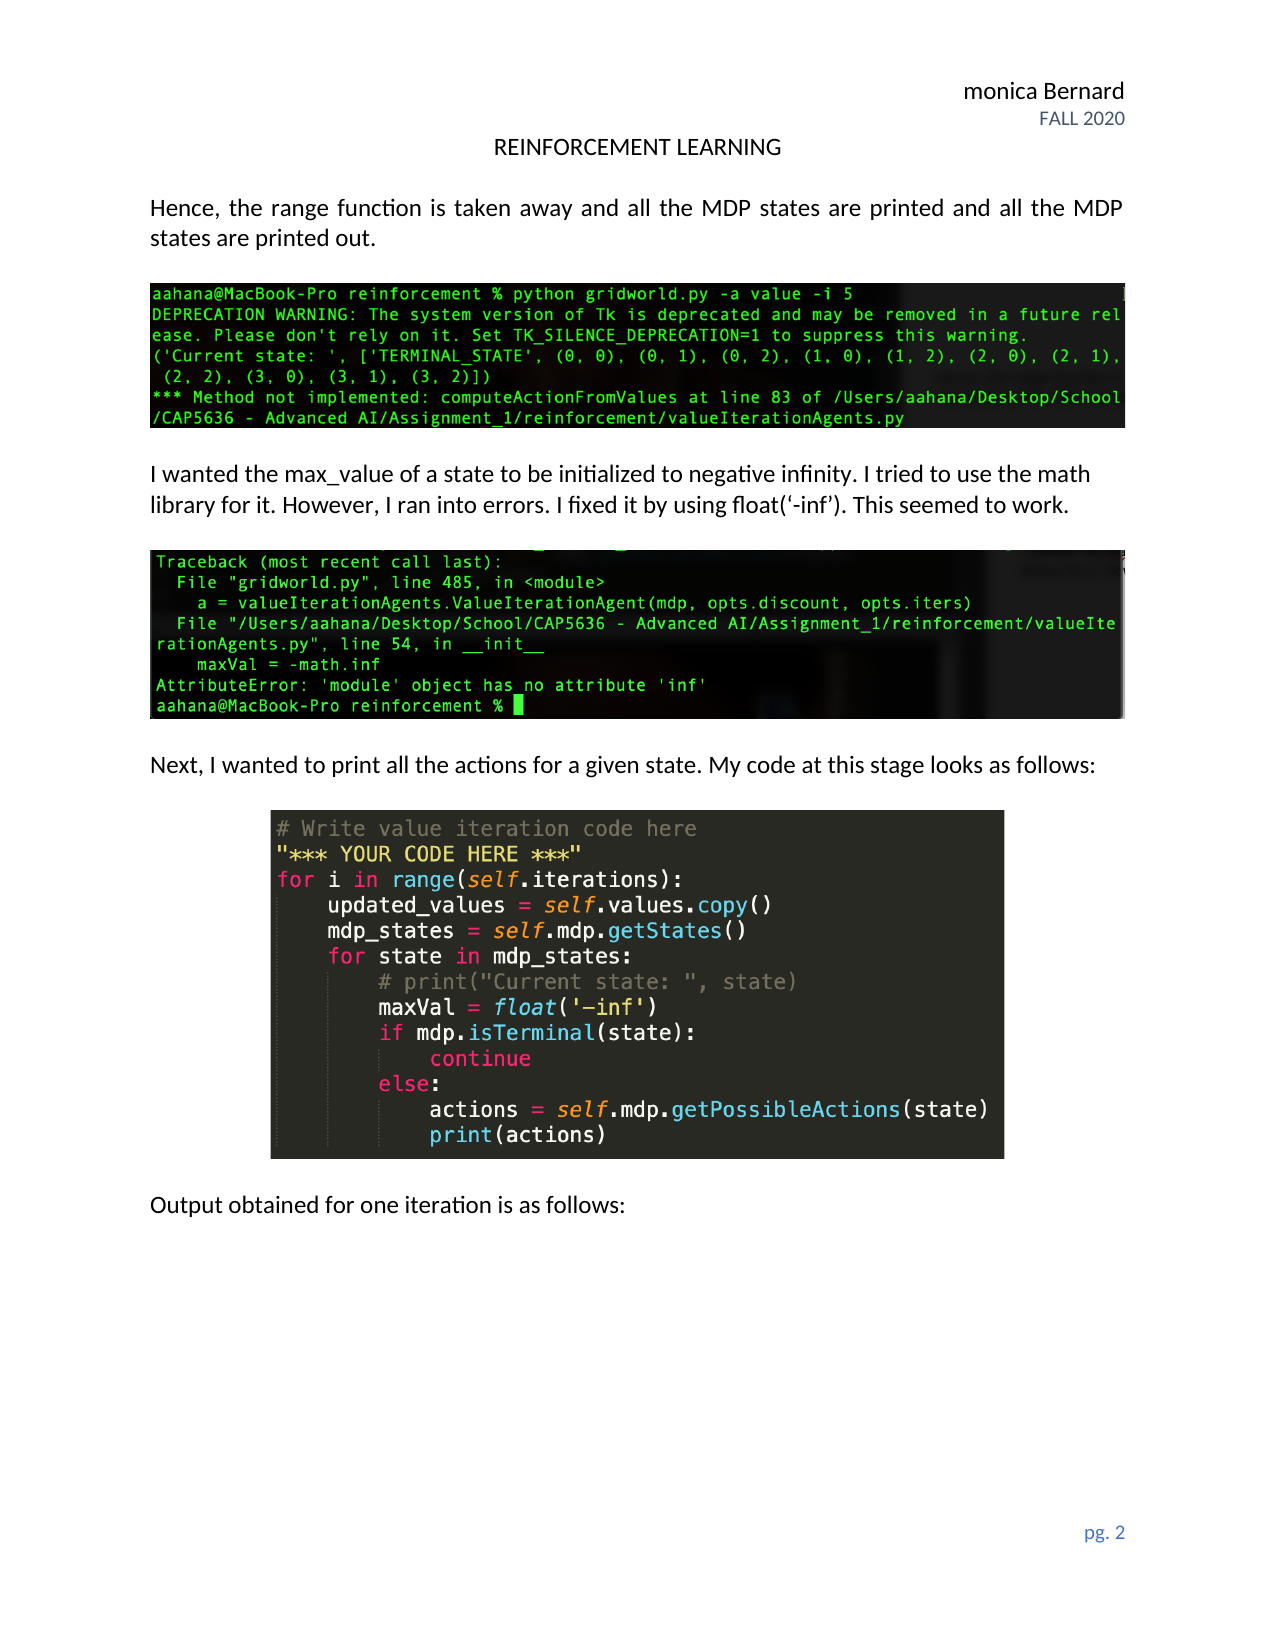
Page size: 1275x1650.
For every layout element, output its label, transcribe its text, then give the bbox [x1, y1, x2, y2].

text Hence, the range function is taken away and all the MDP states are printed and all the MDP states are printed out. [150, 192, 1125, 253]
text Next, I wanted to print all the actions for a given state. My code at this stage looks as follows: [150, 749, 1125, 780]
picture [150, 550, 1125, 719]
picture [270, 810, 1005, 1159]
picture [150, 283, 1125, 428]
text I wanted the max_value of a state to be initialized to negative infinity. I tried to use the math library for it. However, I ran into errors. I fixed it by using float(‘-inf’). This seemed to work. [150, 458, 1125, 519]
text Output obtained for one iteration is as follows: [150, 1189, 1125, 1219]
